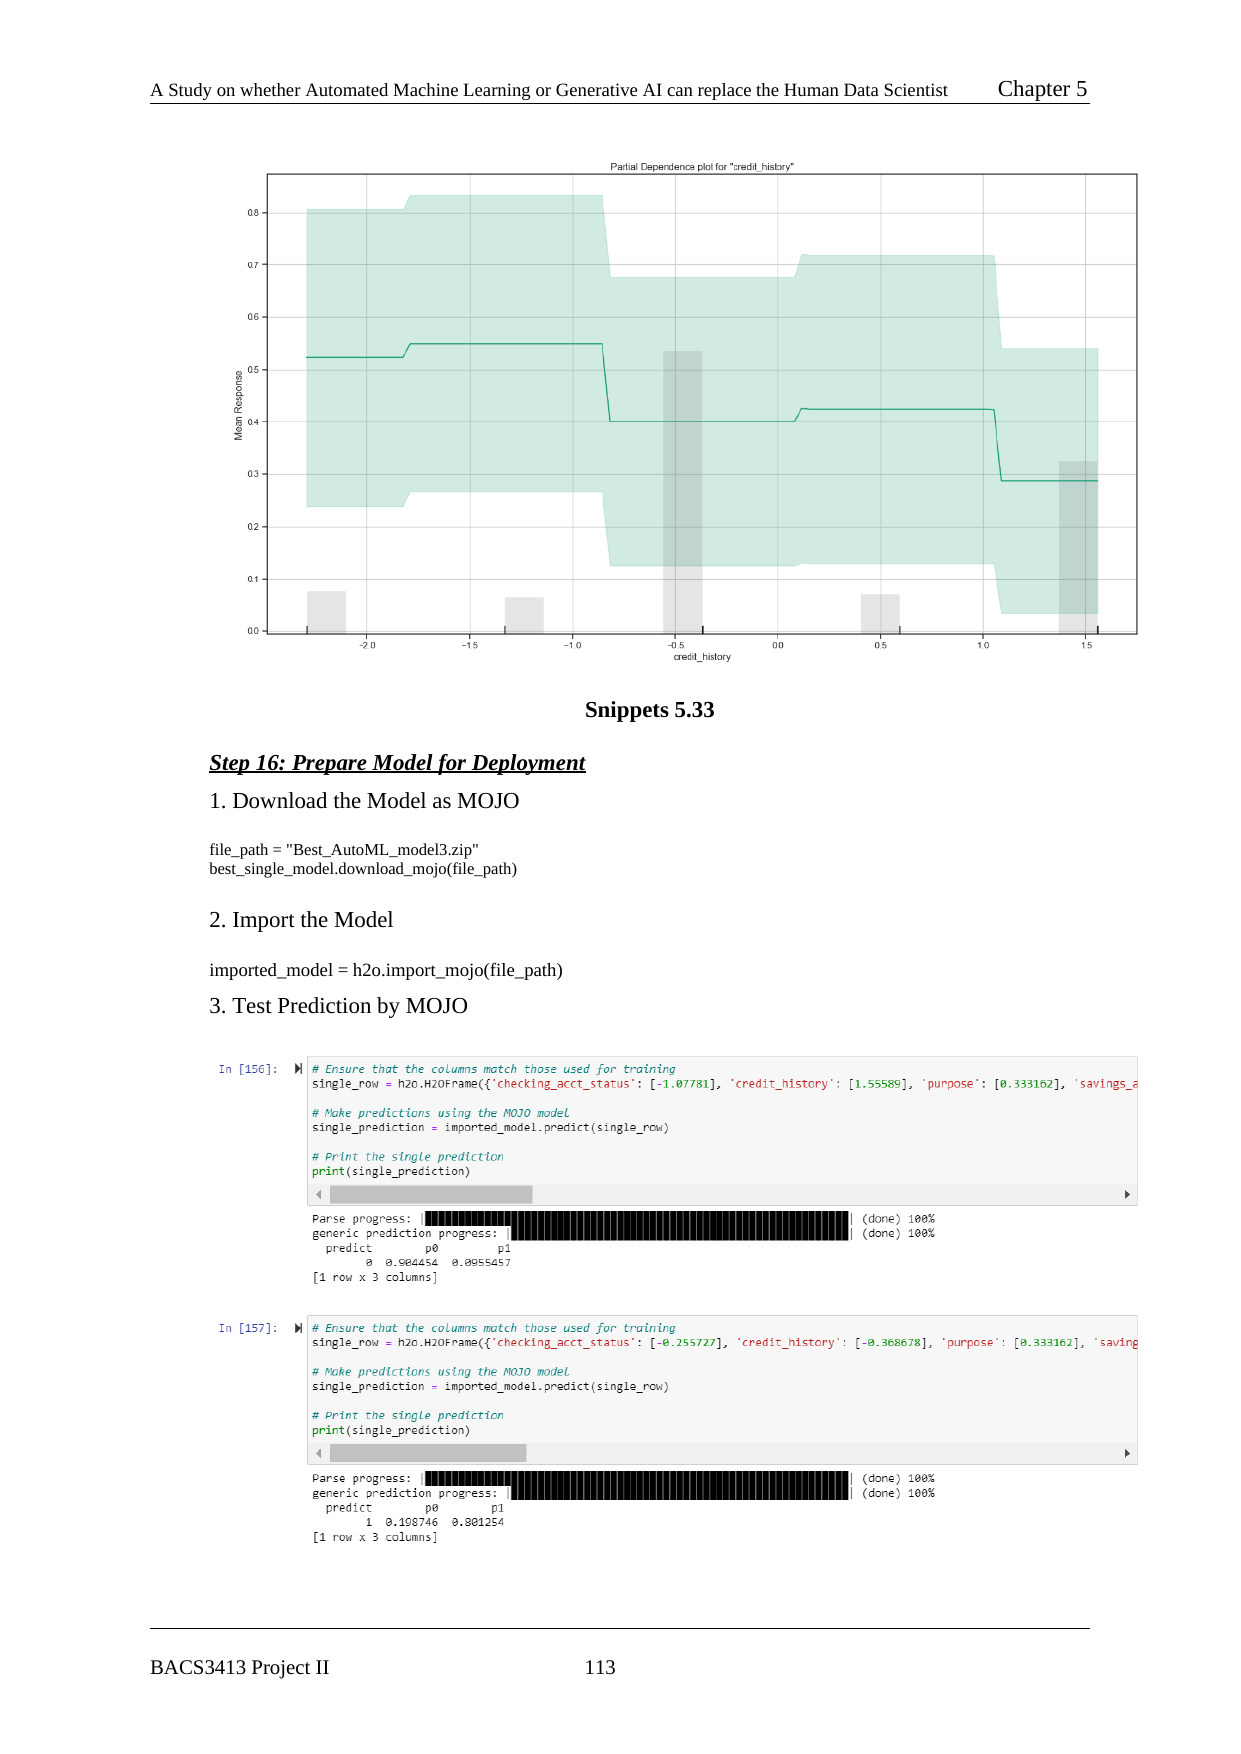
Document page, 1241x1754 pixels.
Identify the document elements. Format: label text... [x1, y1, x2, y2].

picture [209, 150, 1150, 671]
text best_single_model.download_mojo(file_path) [209, 858, 1090, 878]
text 1. Download the Model as MOJO [209, 787, 1090, 814]
text imported_model = h2o.import_mojo(file_path) [209, 958, 1090, 980]
text Snippets 5.33 [209, 697, 1090, 723]
text 2. Import the Model [209, 906, 1090, 933]
text file_path = "Best_AutoML_model3.zip" [209, 839, 1090, 858]
text Step 16: Prepare Model for Deployment [209, 748, 1090, 775]
text 3. Test Prediction by MOJO [209, 992, 1090, 1019]
picture [209, 1044, 1150, 1548]
